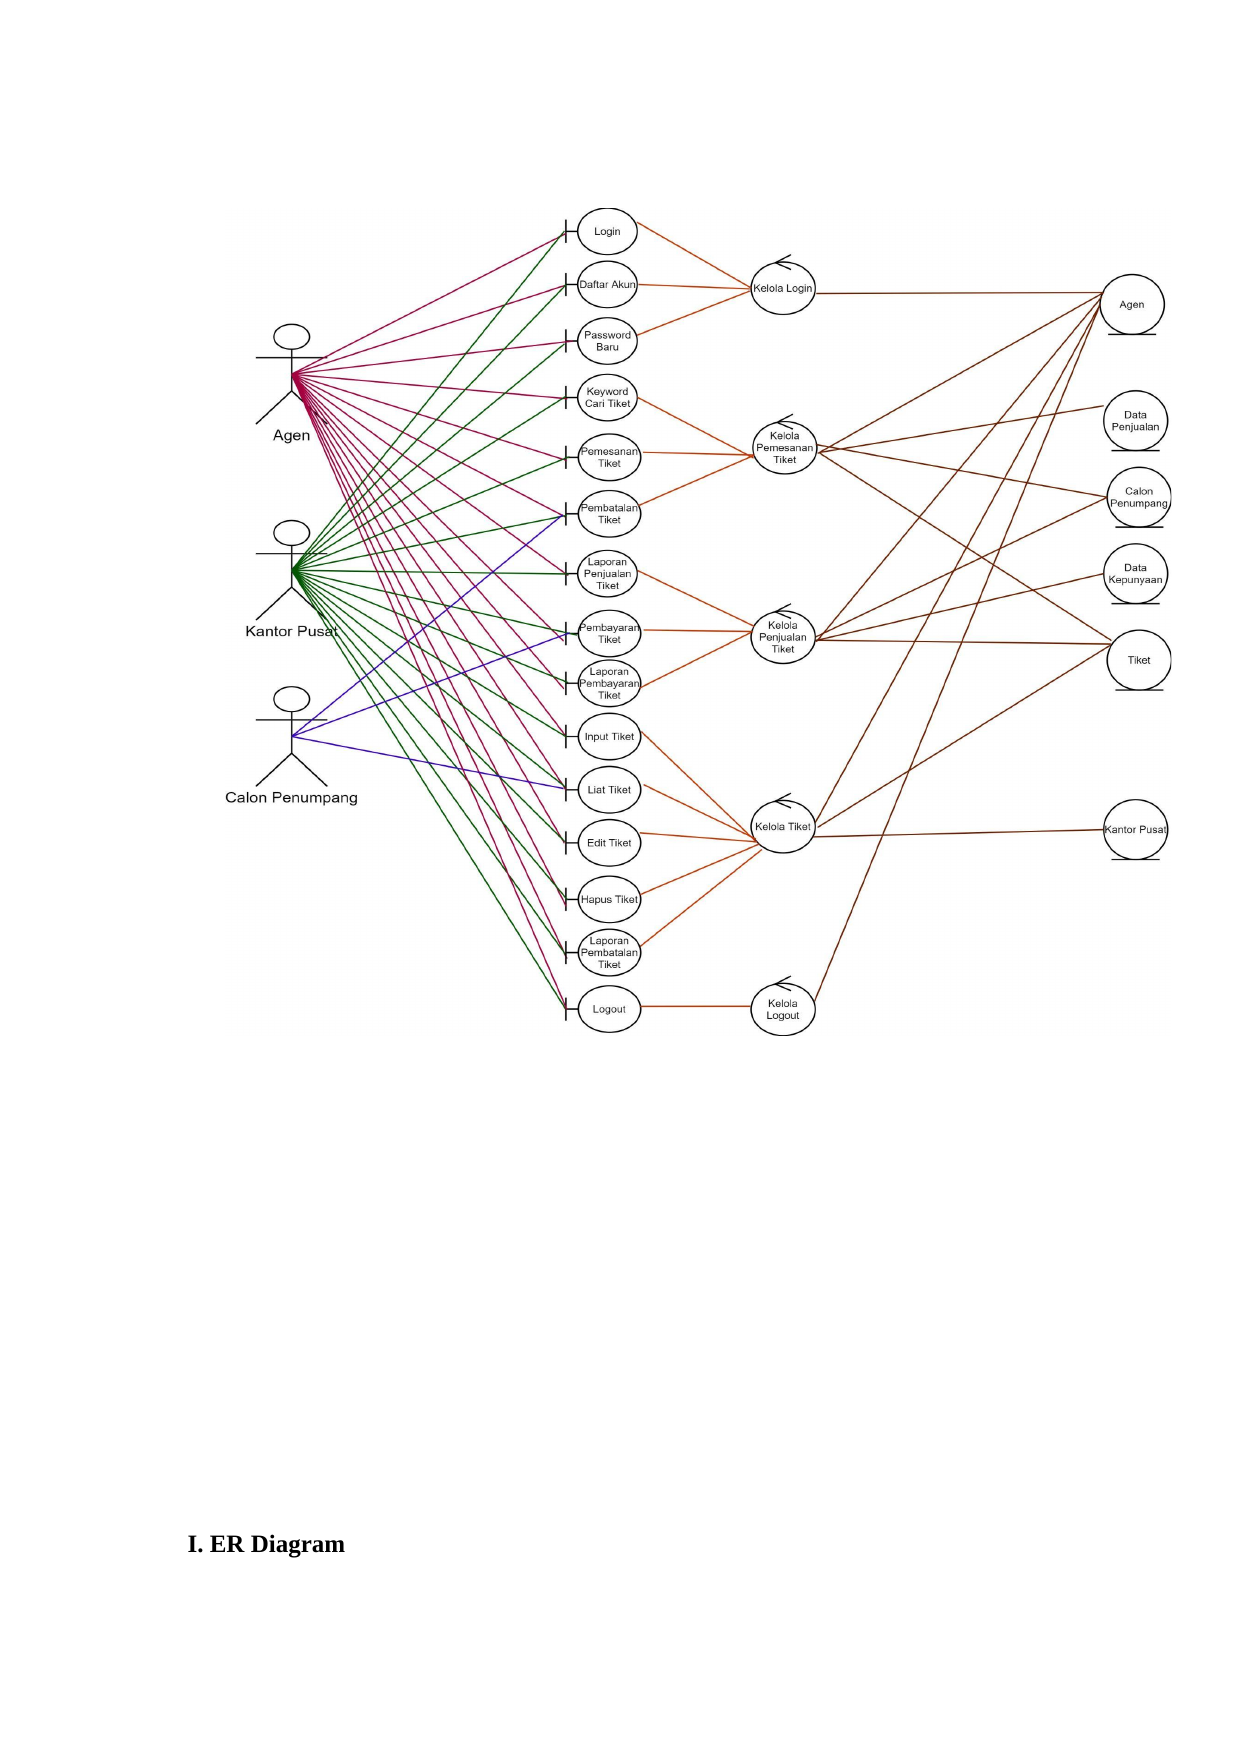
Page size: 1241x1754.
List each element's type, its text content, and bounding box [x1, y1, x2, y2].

picture [225, 208, 1172, 1036]
text I. ER Diagram [187, 1529, 1090, 1557]
